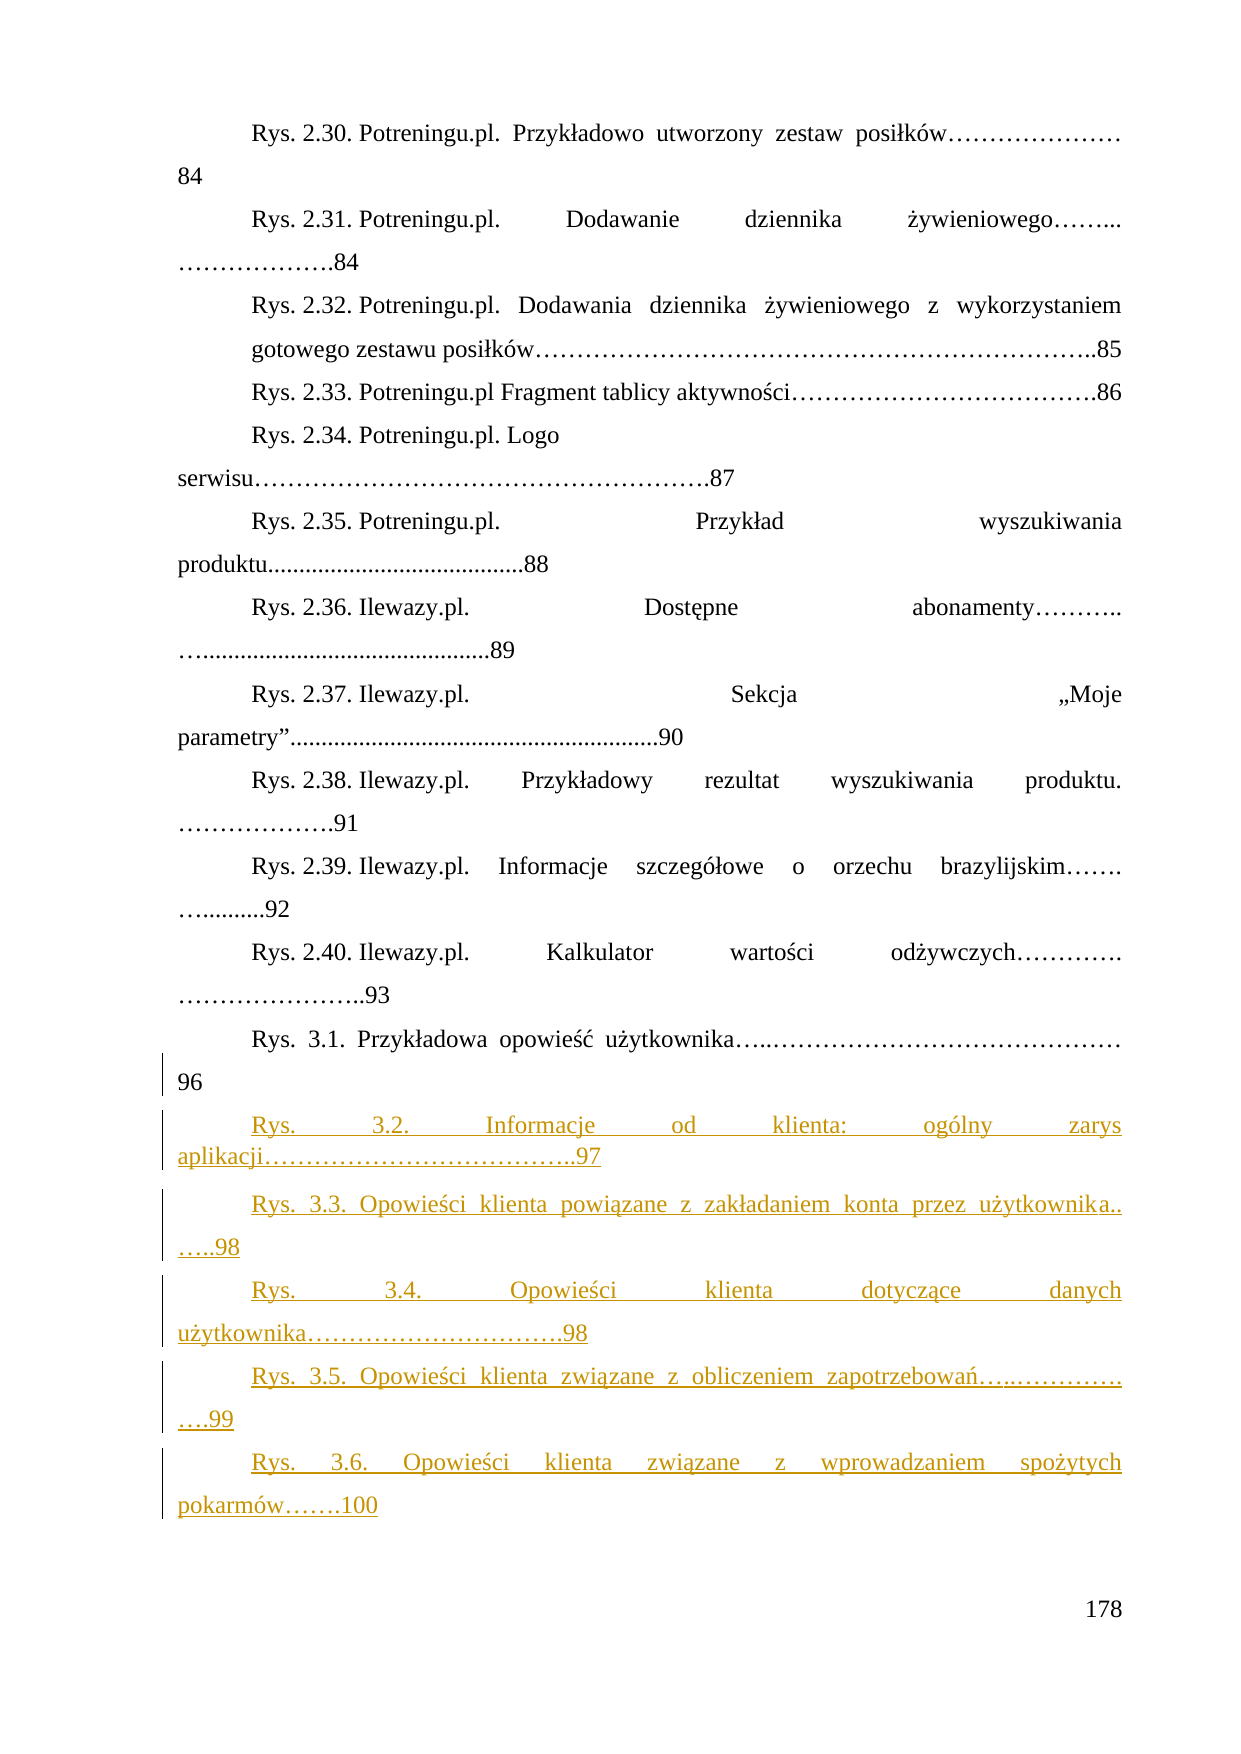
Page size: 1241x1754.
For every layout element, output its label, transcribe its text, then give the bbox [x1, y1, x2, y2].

text Rys. 2.40. Ilewazy.pl. Kalkulator wartości odżywczych………….…………………..93 [177, 937, 1122, 1009]
text Rys. 2.35. Potreningu.pl. Przykład wyszukiwania produktu.........................................88 [177, 506, 1122, 578]
text Rys. 2.31. Potreningu.pl. Dodawanie dziennika żywieniowego……...……………….84 [177, 204, 1122, 276]
text Rys. 2.32. Potreningu.pl. Dodawania dziennika żywieniowego z wykorzystaniem gotowego zestawu posiłków…………………………………………………………..85 [251, 291, 1122, 362]
text Rys. 2.38. Ilewazy.pl. Przykładowy rezultat wyszukiwania produktu.……………….91 [177, 765, 1122, 837]
text Rys. 2.33. Potreningu.pl Fragment tablicy aktywności……………………………….86 [177, 377, 1122, 406]
text Rys. 2.36. Ilewazy.pl. Dostępne abonamenty………..…..............................................89 [177, 592, 1122, 664]
text Rys. 2.30. Potreningu.pl. Przykładowo utworzony zestaw posiłków…………………84 [177, 118, 1122, 190]
text Rys. 2.34. Potreningu.pl. Logo serwisu……………………………………………….87 [177, 420, 1122, 492]
text Rys. 2.37. Ilewazy.pl. Sekcja „Moje parametry”...........................................................90 [177, 679, 1122, 751]
text Rys. 2.39. Ilewazy.pl. Informacje szczegółowe o orzechu brazylijskim…….…..........92 [177, 851, 1122, 923]
text Rys. 3.1. Przykładowa opowieść użytkownika…..……………………………………96 [177, 1024, 1122, 1096]
